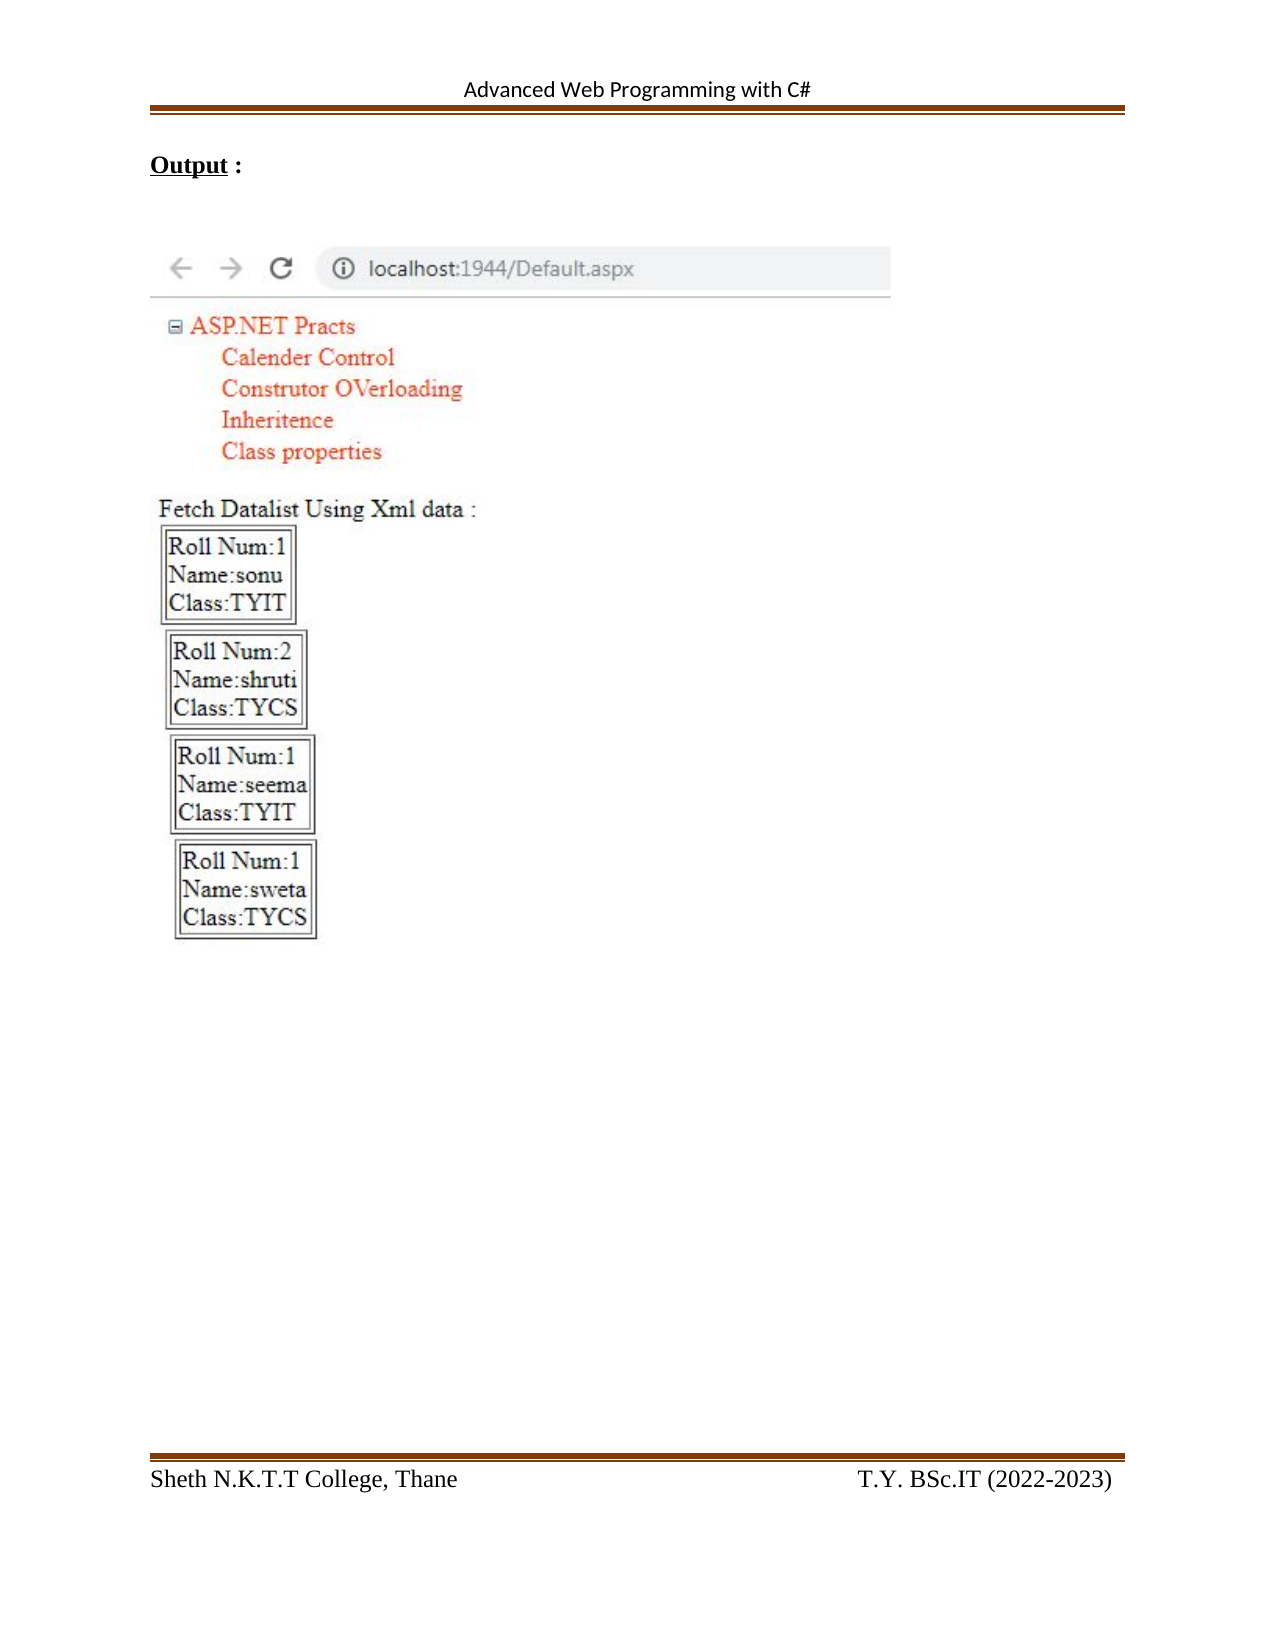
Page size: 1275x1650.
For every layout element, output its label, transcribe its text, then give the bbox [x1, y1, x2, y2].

picture [150, 245, 891, 988]
text Output : [150, 150, 1125, 179]
